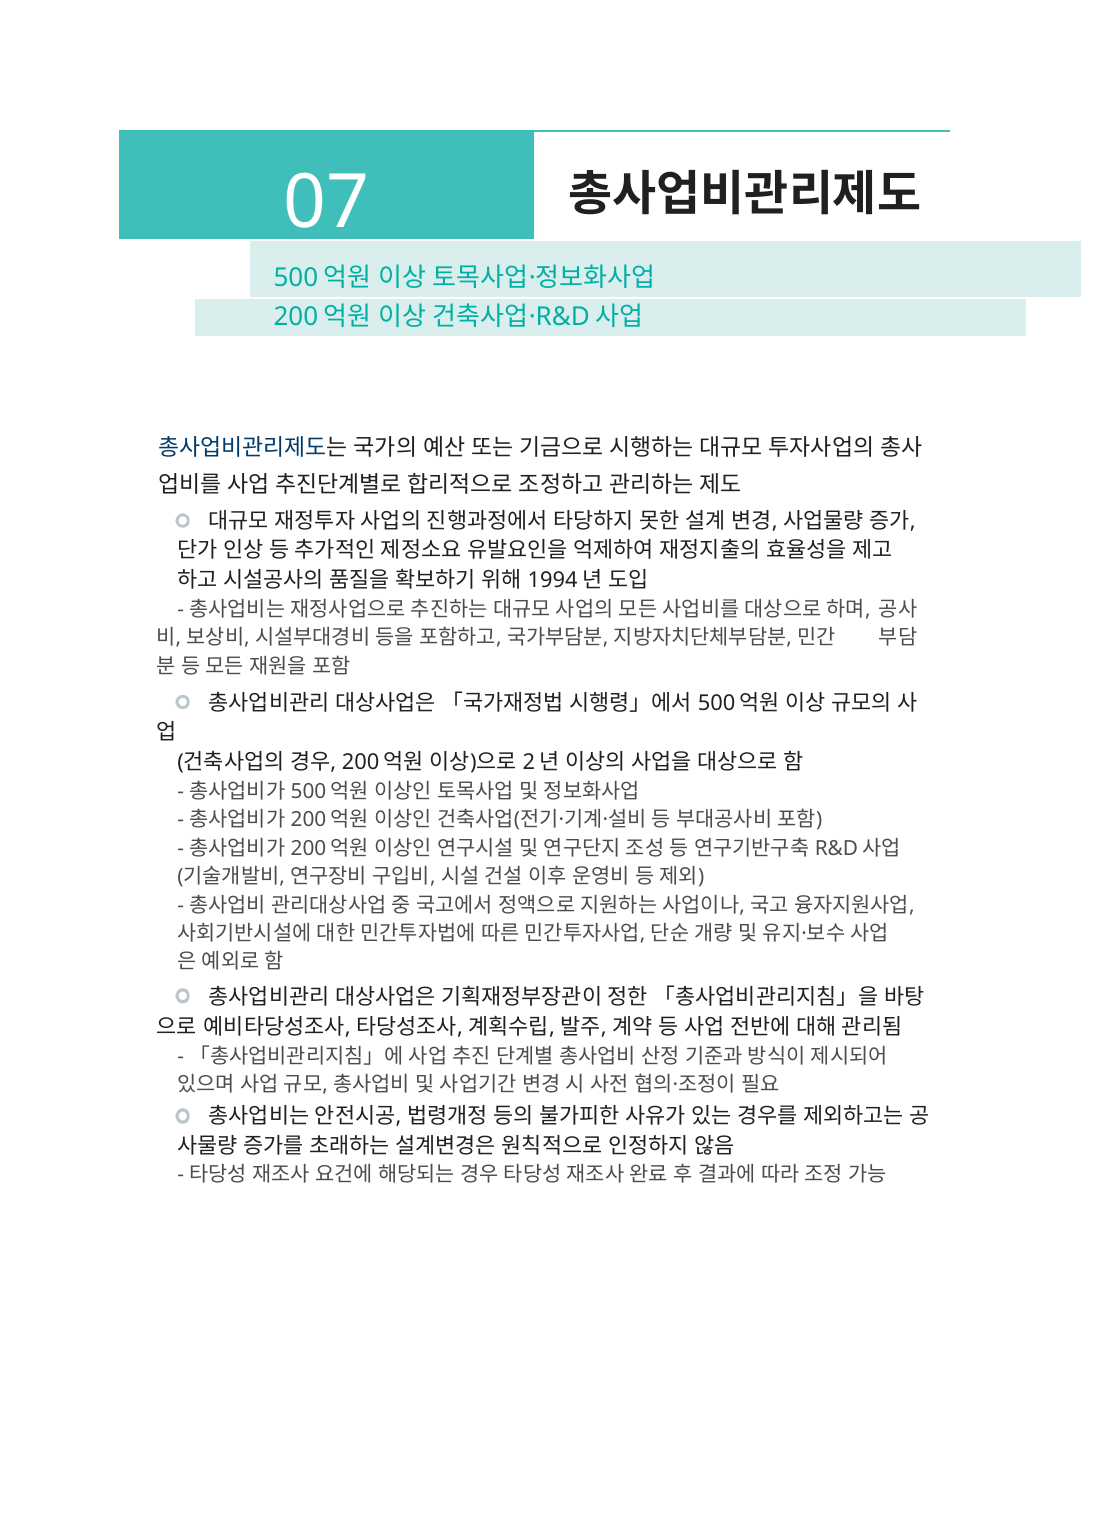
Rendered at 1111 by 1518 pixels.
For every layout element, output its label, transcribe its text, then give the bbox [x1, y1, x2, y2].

table_header 총사업비관리제도 [535, 132, 950, 239]
picture [175, 1108, 190, 1124]
text 총사업비관리 대상사업은 기획재정부장관이 정한 「총사업비관리지침」을 바탕으로 예비타당성조사, 타당성조사, 계획수립, 발주, 계약 등 사업 전반에 대해 관리됨 - 「총사업비관리지침」에 사업 추진 단계별 총사업비 산정 기준과 방식이 제시되어 있으며 사업 규모, 총사업비 및 사업기간 변경 시 사전 협의·조정이 필요 [156, 981, 930, 1098]
table_header 500억원 이상 토목사업·정보화사업 [250, 241, 1081, 297]
picture [175, 693, 190, 710]
picture [175, 513, 190, 528]
text 총사업비관리 대상사업은 「국가재정법 시행령」에서 500억원 이상 규모의 사업 (건축사업의 경우, 200억원 이상)으로 2년 이상의 사업을 대상으로 함 - 총사업비가 500억원 이상인 토목사업 및 정보화사업 - 총사업비가 200억원 이상인 건축사업(전기·기계·설비 등 부대공사비 포함) - 총사업비가 200억원 이상인 연구시설 및 연구단지 조성 등 연구기반구축 R&D사업 (기술개발비, 연구장비 구입비, 시설 건설 이후 운영비 등 제외) - 총사업비 관리대상사업 중 국고에서 정액으로 지원하는 사업이나, 국고 융자지원사업, 사회기반시설에 대한 민간투자법에 따른 민간투자사업, 단순 개량 및 유지·보수 사업 은 예외로 함 [156, 687, 930, 975]
text 대규모 재정투자 사업의 진행과정에서 타당하지 못한 설계 변경, 사업물량 증가, 단가 인상 등 추가적인 제정소요 유발요인을 억제하여 재정지출의 효율성을 제고 하고 시설공사의 품질을 확보하기 위해 1994년 도입 - 총사업비는 재정사업으로 추진하는 대규모 사업의 모든 사업비를 대상으로 하며, 공사비, 보상비, 시설부대경비 등을 포함하고, 국가부담분, 지방자치단체부담분, 민간 부담분 등 모든 재원을 포함 [156, 504, 930, 679]
table_header 200억원 이상 건축사업·R&D사업 [195, 299, 1026, 336]
table_header 07 [119, 132, 534, 239]
picture [175, 988, 190, 1005]
text 총사업비관리제도는 국가의 예산 또는 기금으로 시행하는 대규모 투자사업의 총사업비를 사업 추진단계별로 합리적으로 조정하고 관리하는 제도 [158, 425, 930, 500]
text 총사업비는 안전시공, 법령개정 등의 불가피한 사유가 있는 경우를 제외하고는 공사물량 증가를 초래하는 설계변경은 원칙적으로 인정하지 않음 - 타당성 재조사 요건에 해당되는 경우 타당성 재조사 완료 후 결과에 따라 조정 가능 [156, 1100, 930, 1188]
